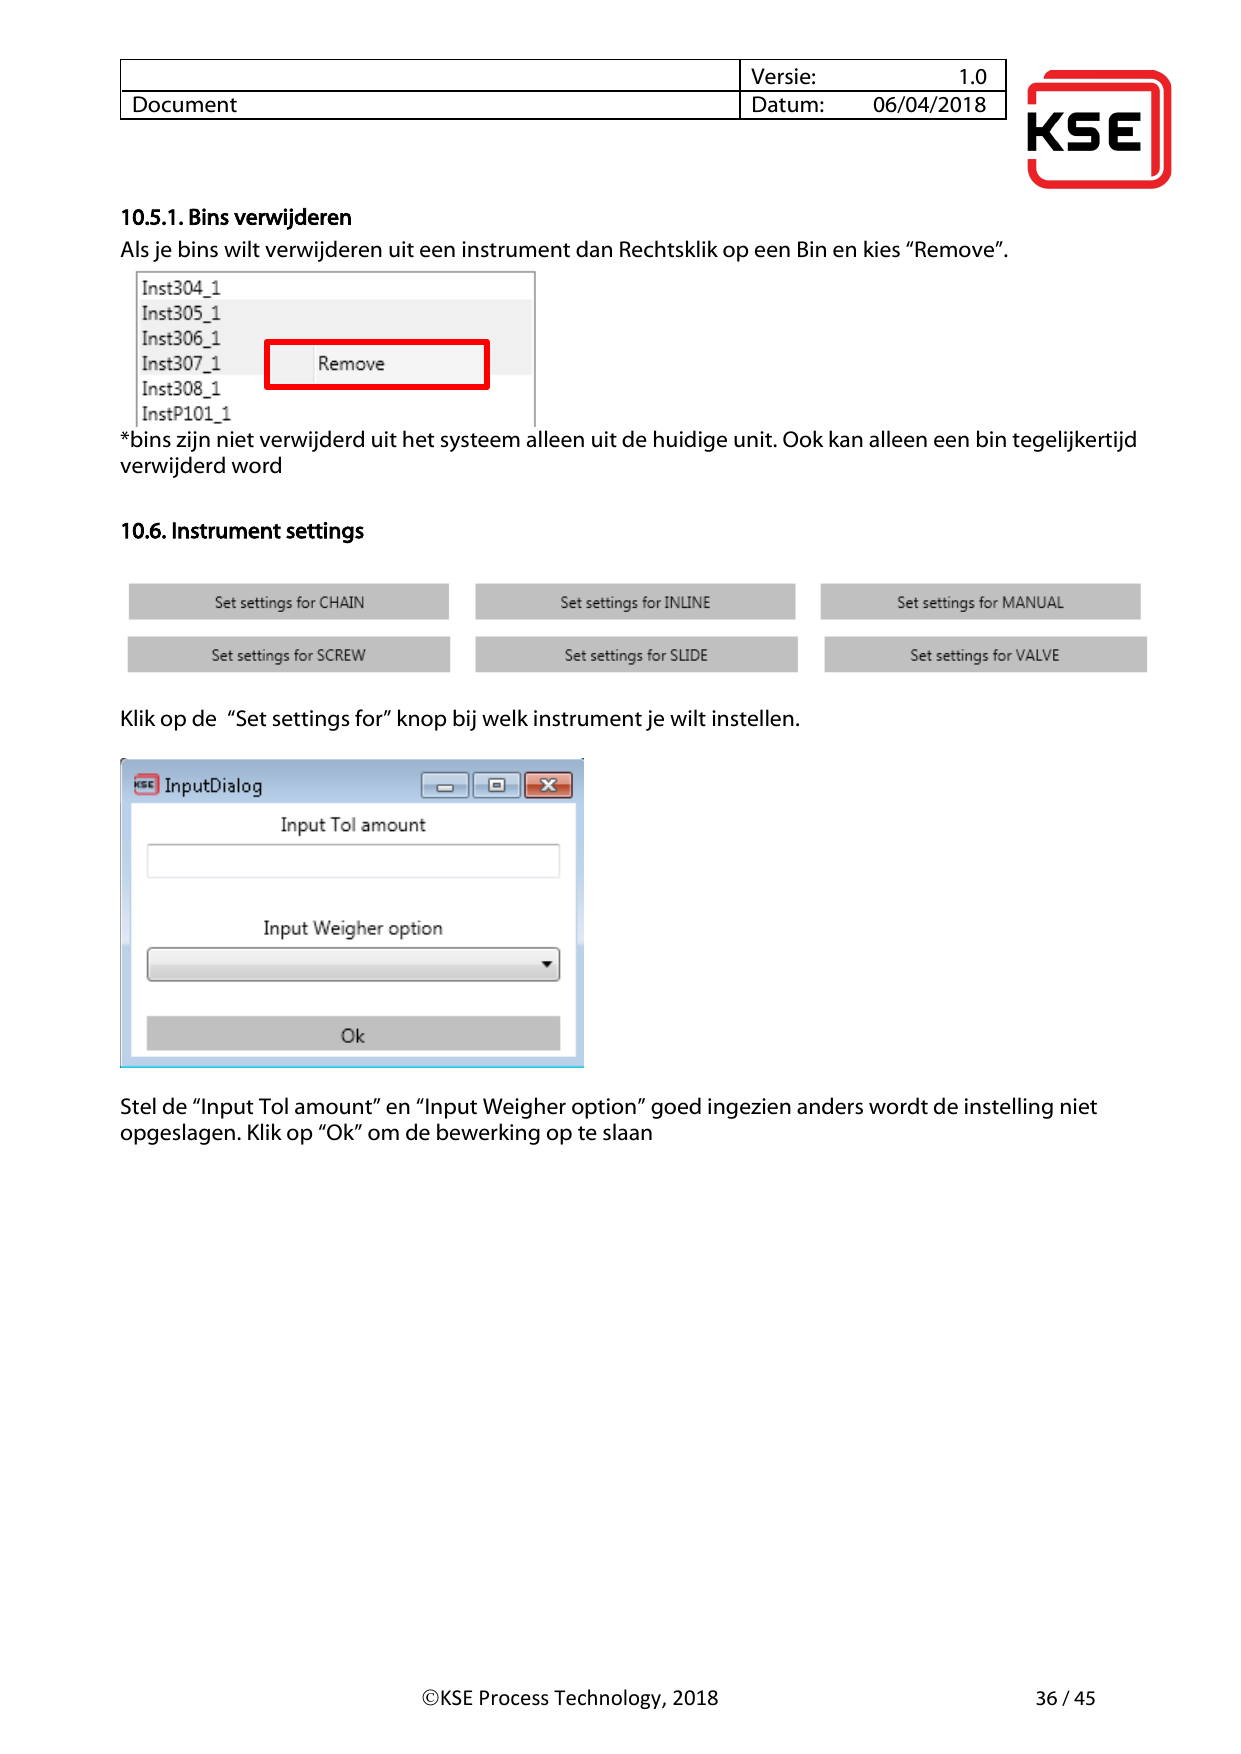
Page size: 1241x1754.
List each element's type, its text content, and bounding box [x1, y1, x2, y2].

picture [1027, 70, 1172, 189]
text Klik op de “Set settings for” knop bij welk instrument je wilt instellen. [120, 706, 1150, 732]
picture [120, 758, 584, 1068]
subtitle Instrument settings [120, 518, 1150, 544]
subtitle Bins verwijderen [120, 204, 1150, 230]
picture [120, 576, 1151, 680]
text Als je bins wilt verwijderen uit een instrument dan Rechtsklik op een Bin en kies “Remove”. [120, 237, 1150, 263]
text Stel de “Input Tol amount” en “Input Weigher option” goed ingezien anders wordt de instelling niet opgeslagen. Klik op “Ok” om de bewerking op te slaan [120, 1094, 1150, 1146]
picture [120, 262, 547, 427]
text *bins zijn niet verwijderd uit het systeem alleen uit de huidige unit. Ook kan alleen een bin tegelijkertijd verwijderd word [120, 427, 1150, 479]
